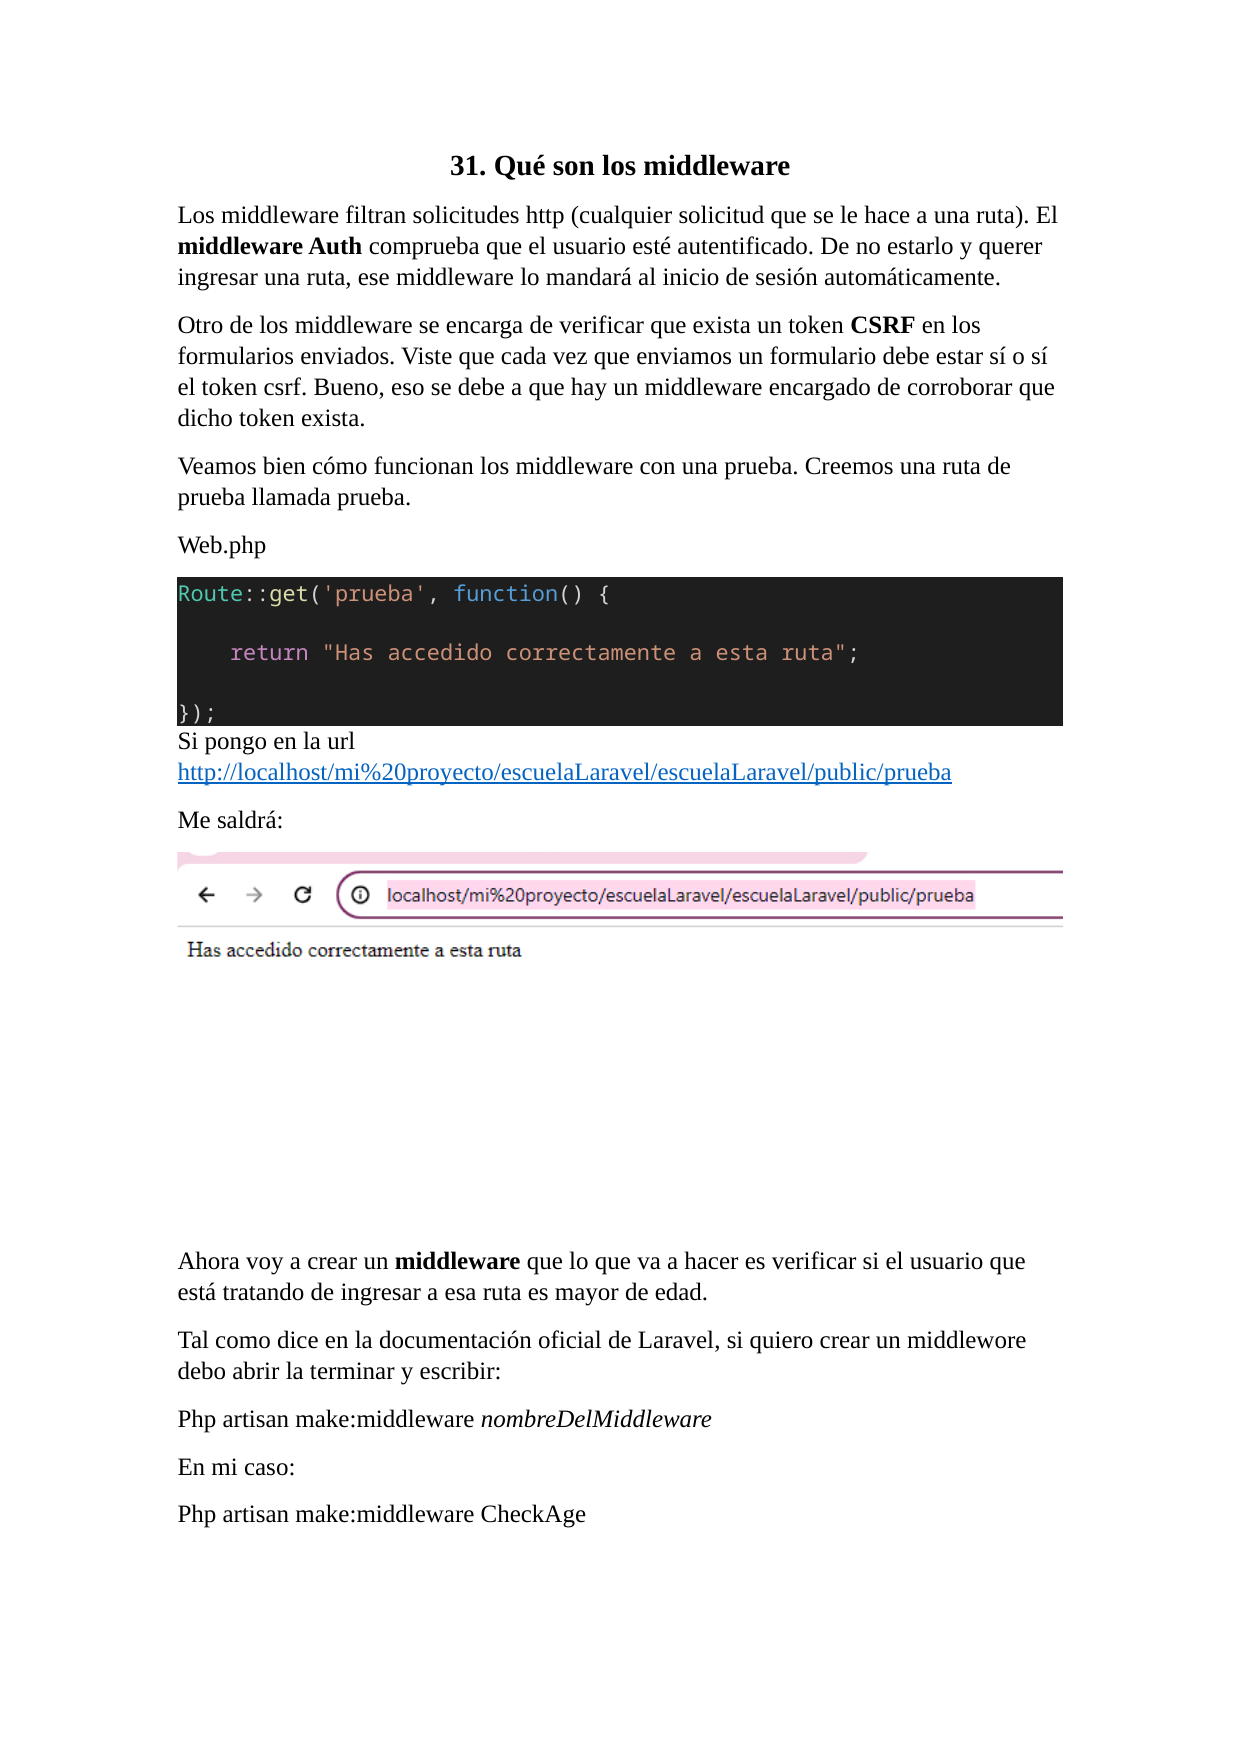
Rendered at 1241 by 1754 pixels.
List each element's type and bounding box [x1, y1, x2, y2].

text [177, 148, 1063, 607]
picture [177, 852, 1063, 1228]
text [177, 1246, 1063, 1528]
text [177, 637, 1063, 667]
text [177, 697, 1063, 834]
